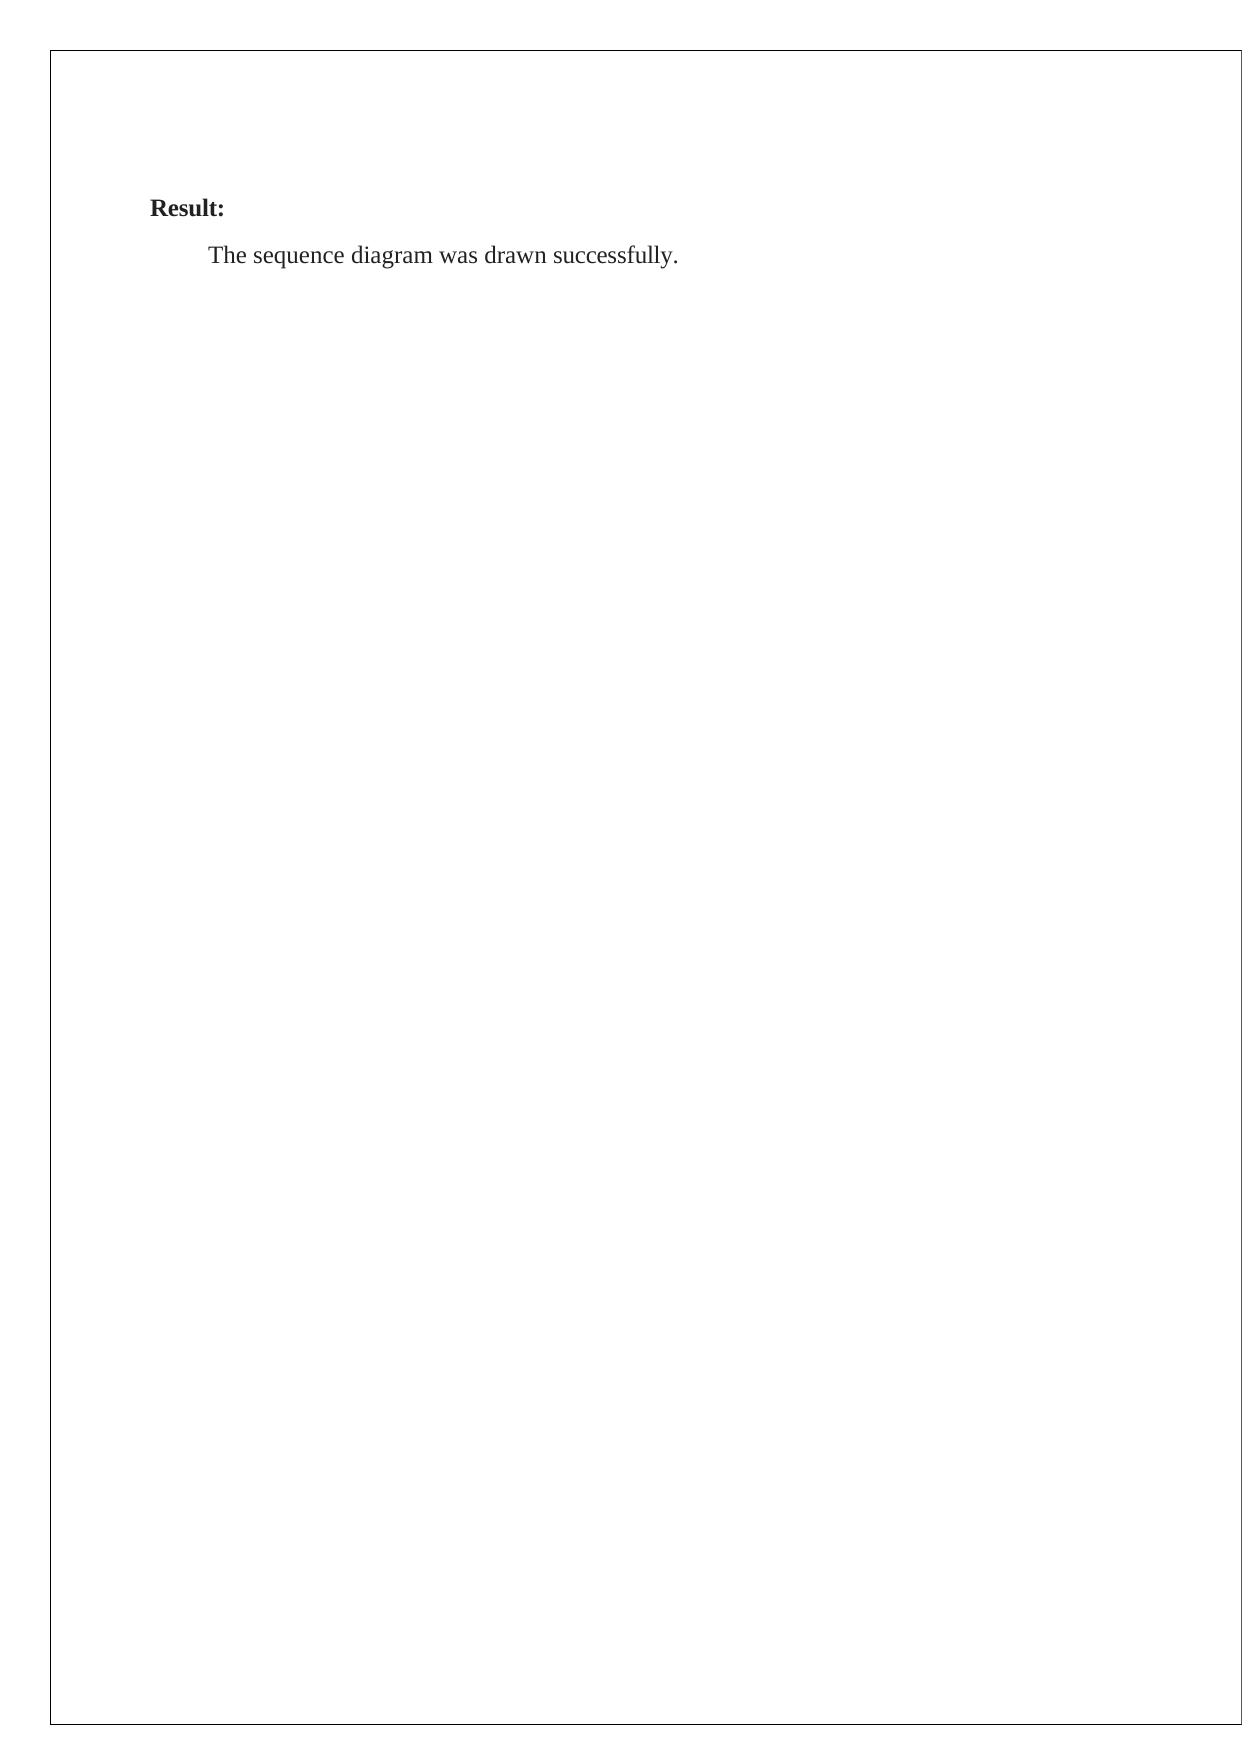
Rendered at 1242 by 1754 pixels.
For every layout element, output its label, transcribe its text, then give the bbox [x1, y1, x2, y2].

subtitle Result: [150, 193, 1241, 222]
text The sequence diagram was drawn successfully. [208, 240, 1241, 268]
